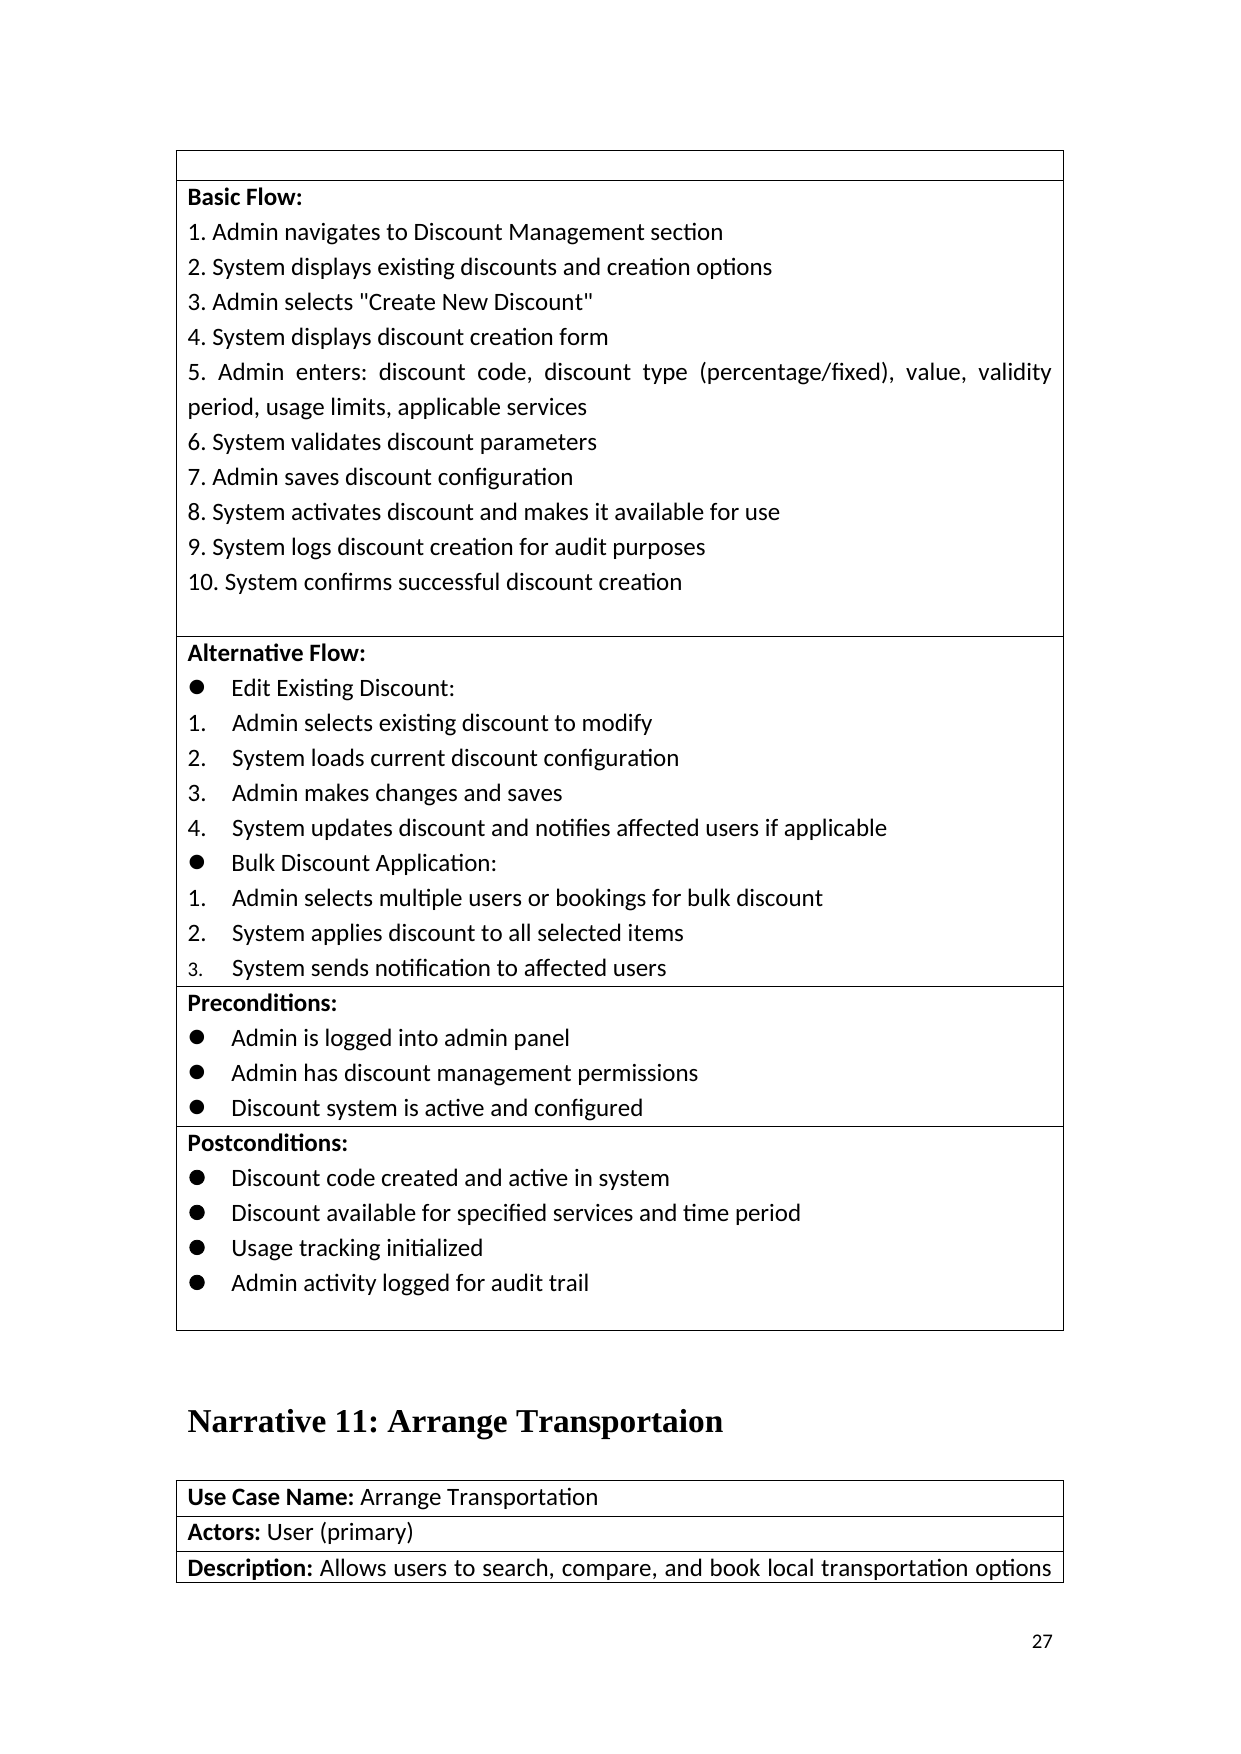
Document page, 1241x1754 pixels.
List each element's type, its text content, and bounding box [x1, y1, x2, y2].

table_cell Preconditions: Admin is logged into admin panel Admin has discount management permissions Discount system is active and configured [177, 987, 1063, 1126]
table_cell Actors: User (primary) [177, 1517, 1063, 1551]
text Narrative 11: Arrange Transportaion [187, 1401, 1053, 1440]
table_cell Postconditions: Discount code created and active in system Discount available for specified services and time period Usage tracking initialized Admin activity logged for audit trail [177, 1127, 1063, 1330]
table_header Use Case Name: Arrange Transportation [177, 1481, 1063, 1516]
table_cell Basic Flow: 1. Admin navigates to Discount Management section 2. System displays existing discounts and creation options 3. Admin selects "Create New Discount" 4. System displays discount creation form 5. Admin enters: discount code, discount type (percentage/fixed), value, validity period, usage limits, applicable services 6. System validates discount parameters 7. Admin saves discount configuration 8. System activates discount and makes it available for use 9. System logs discount creation for audit purposes 10. System confirms successful discount creation [177, 181, 1063, 636]
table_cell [177, 1552, 1063, 1582]
table_cell Alternative Flow: Edit Existing Discount: Admin selects existing discount to modify System loads current discount configuration Admin makes changes and saves System updates discount and notifies affected users if applicable Bulk Discount Application: Admin selects multiple users or bookings for bulk discount System applies discount to all selected items System sends notification to affected users [177, 637, 1063, 986]
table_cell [177, 151, 1063, 180]
